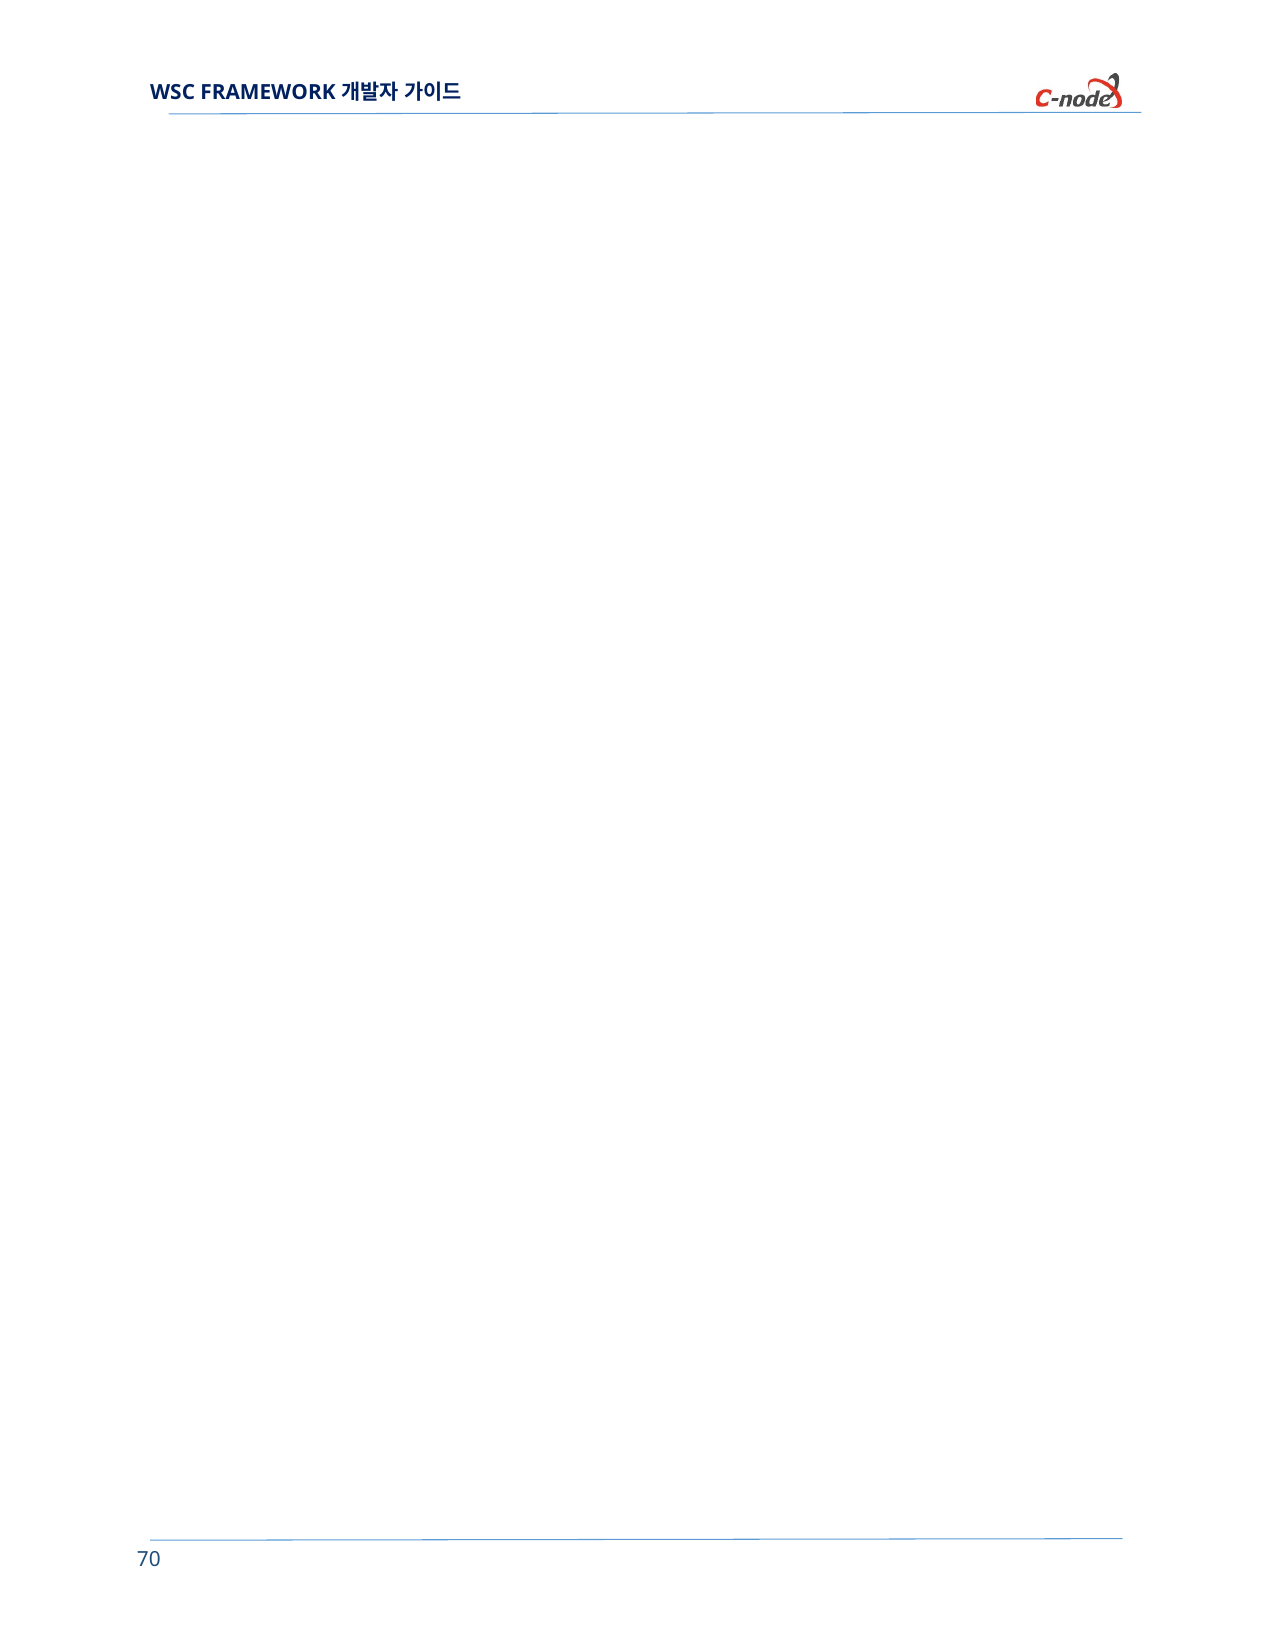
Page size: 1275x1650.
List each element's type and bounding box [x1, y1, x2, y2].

picture [1036, 73, 1122, 108]
